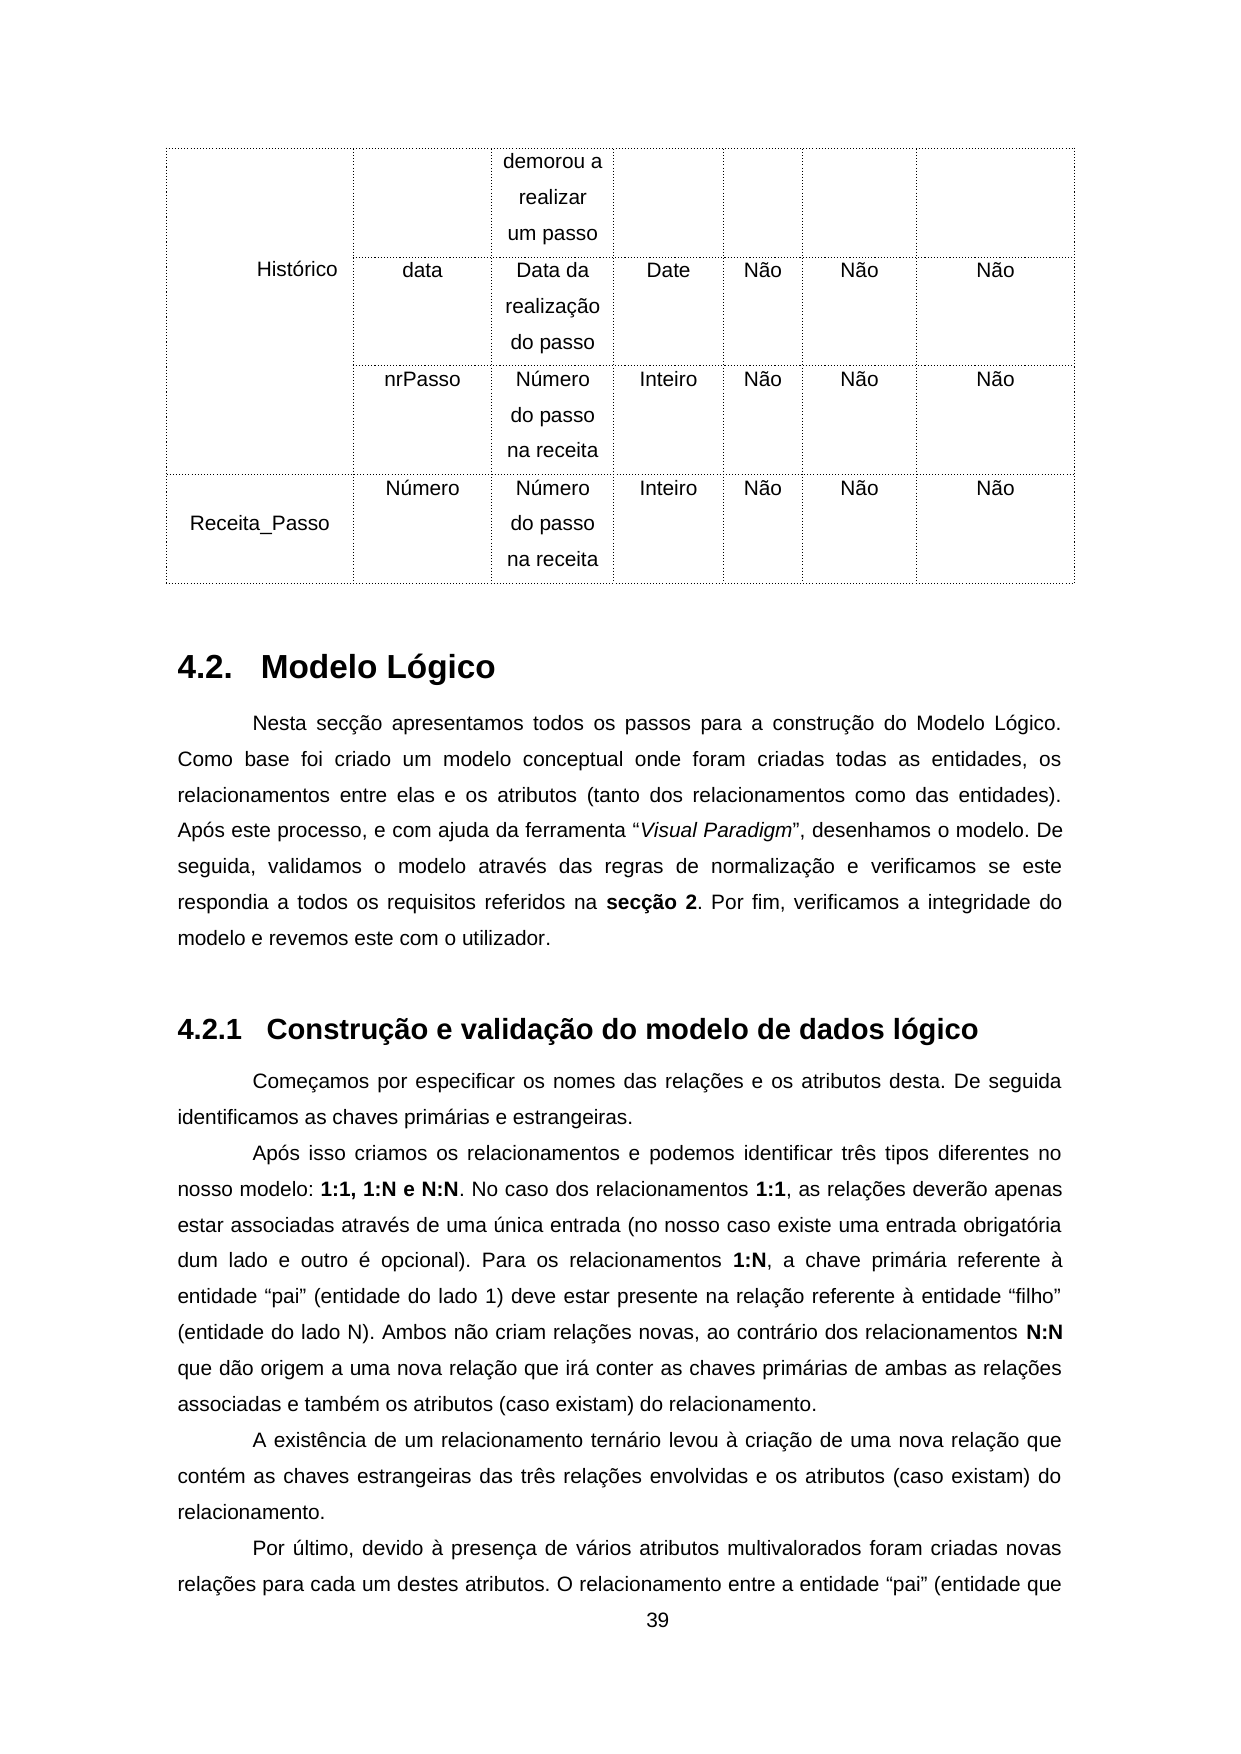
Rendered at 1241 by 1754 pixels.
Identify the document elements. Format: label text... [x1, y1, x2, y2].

table_cell Não [802, 257, 916, 365]
table_cell Não [723, 365, 802, 474]
table_cell Número [353, 474, 491, 583]
table_cell Número do passo na receita [491, 474, 614, 583]
table_cell Não [723, 257, 802, 365]
table_cell Não [916, 474, 1074, 583]
table_cell Número do passo na receita [491, 365, 614, 474]
table_cell Inteiro [614, 474, 723, 583]
text Começamos por especificar os nomes das relações e os atributos desta. De seguida identificamos as chaves primárias e estrangeiras. [177, 1069, 1063, 1128]
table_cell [491, 148, 614, 257]
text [177, 1536, 1063, 1596]
table_cell Não [916, 365, 1074, 474]
text Construção e validação do modelo de dados lógico [177, 1012, 1063, 1046]
table_cell Histórico [166, 148, 353, 474]
table_cell nrPasso [353, 365, 491, 474]
table_cell Date [614, 257, 723, 365]
text A existência de um relacionamento ternário levou à criação de uma nova relação que contém as chaves estrangeiras das três relações envolvidas e os atributos (caso existam) do relacionamento. [177, 1428, 1063, 1524]
table_cell Inteiro [614, 365, 723, 474]
table_cell Não [723, 148, 802, 257]
table_cell Não [916, 257, 1074, 365]
table_cell Não [723, 474, 802, 583]
table_cell Não [802, 474, 916, 583]
table_cell Não [916, 148, 1074, 257]
table_cell Não [802, 365, 916, 474]
text Modelo Lógico [177, 647, 1063, 685]
table_cell tempoPasso [353, 148, 491, 257]
text Nesta secção apresentamos todos os passos para a construção do Modelo Lógico. Como base foi criado um modelo conceptual onde foram criadas todas as entidades, os relacionamentos entre elas e os atributos (tanto dos relacionamentos como das entidades). Após este processo, e com ajuda da ferramenta “Visual Paradigm”, desenhamos o modelo. De seguida, validamos o modelo através das regras de normalização e verificamos se este respondia a todos os requisitos referidos na secção 2. Por fim, verificamos a integridade do modelo e revemos este com o utilizador. [177, 711, 1063, 950]
table_cell Não [802, 148, 916, 257]
text Após isso criamos os relacionamentos e podemos identificar três tipos diferentes no nosso modelo: 1:1, 1:N e N:N. No caso dos relacionamentos 1:1, as relações deverão apenas estar associadas através de uma única entrada (no nosso caso existe uma entrada obrigatória dum lado e outro é opcional). Para os relacionamentos 1:N, a chave primária referente à entidade “pai” (entidade do lado 1) deve estar presente na relação referente à entidade “filho” (entidade do lado N). Ambos não criam relações novas, ao contrário dos relacionamentos N:N que dão origem a uma nova relação que irá conter as chaves primárias de ambas as relações associadas e também os atributos (caso existam) do relacionamento. [177, 1141, 1063, 1416]
table_cell Data da realização do passo [491, 257, 614, 365]
table_cell Time [614, 148, 723, 257]
table_cell data [353, 257, 491, 365]
table_cell Receita_Passo [166, 474, 353, 583]
